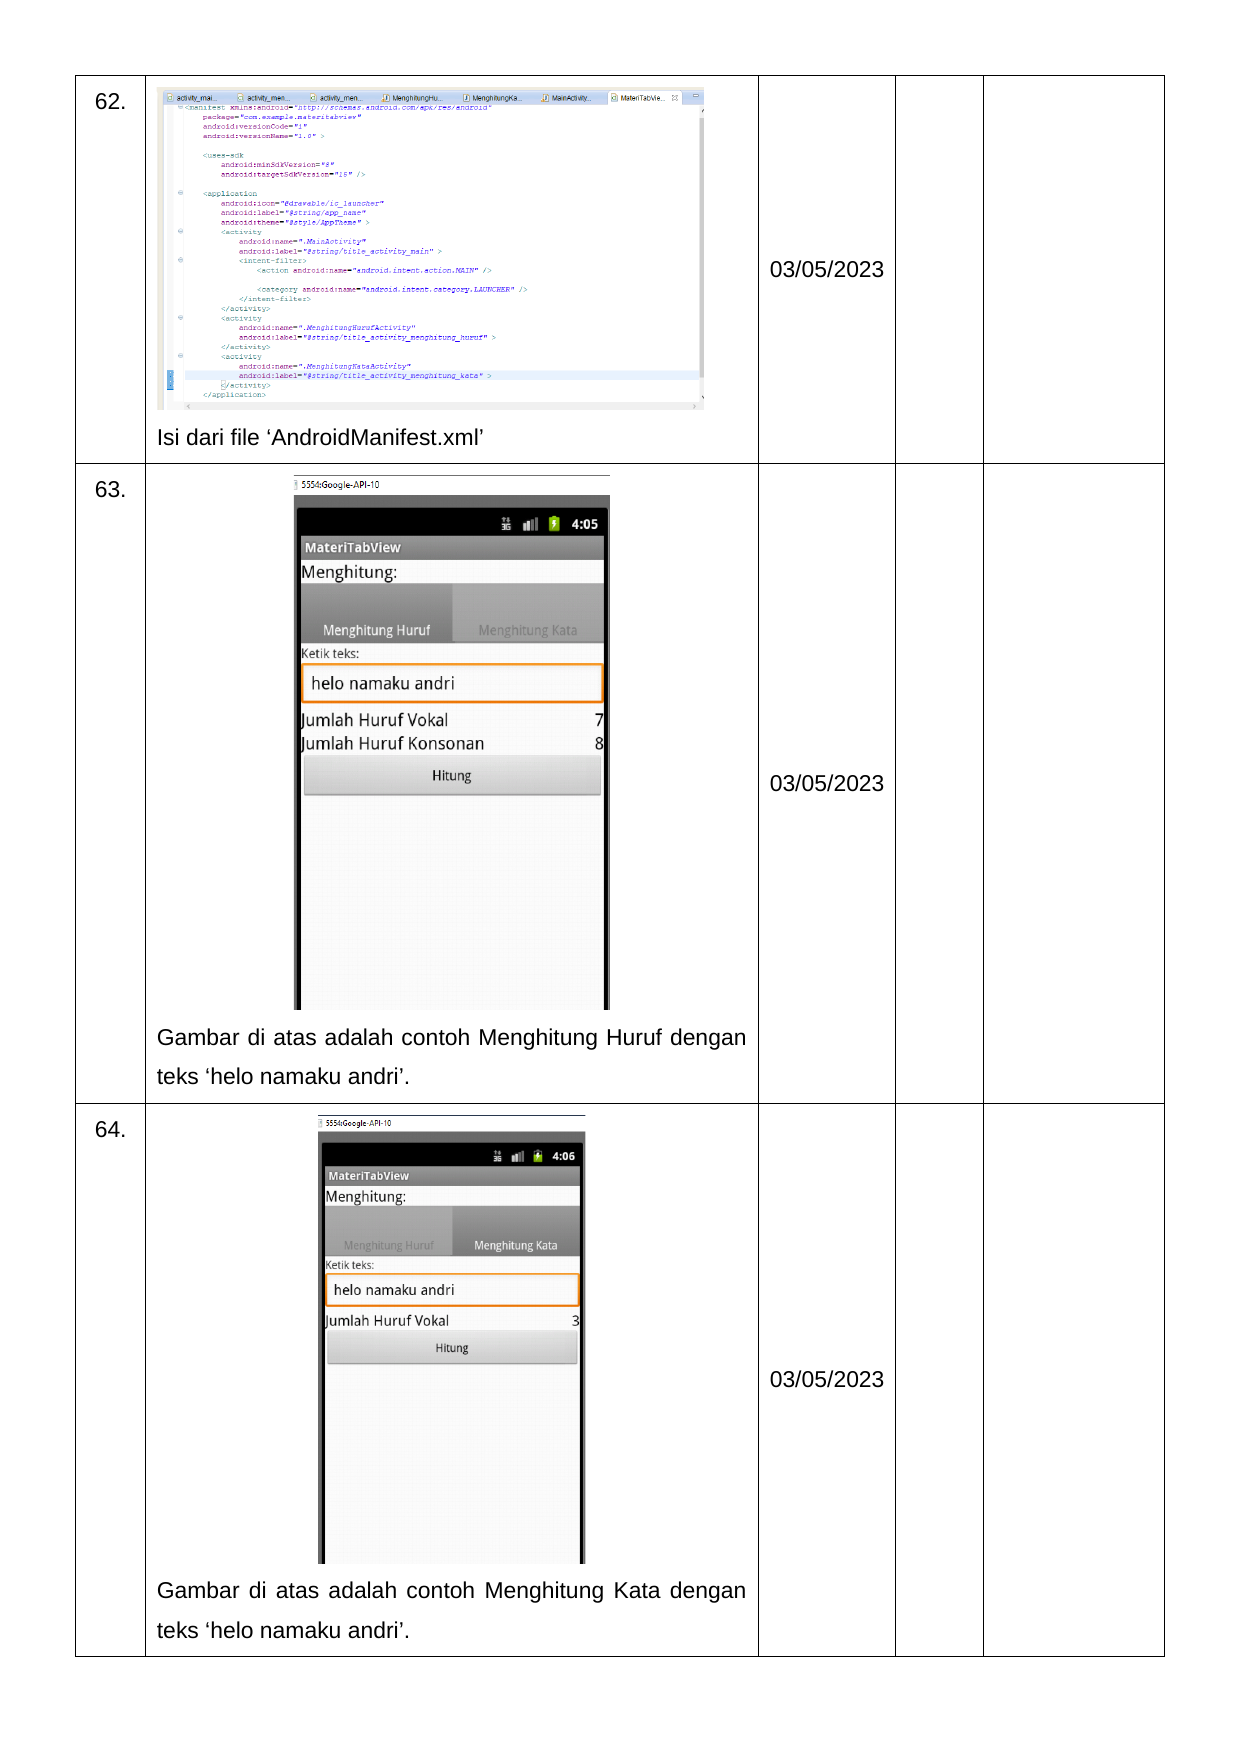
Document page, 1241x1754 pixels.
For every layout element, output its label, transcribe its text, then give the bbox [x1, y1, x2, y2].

table_cell Isi dari file ‘AndroidManifest.xml’ [146, 76, 758, 463]
table_cell 03/05/2023 [759, 464, 895, 1103]
table_cell 03/05/2023 [759, 1104, 895, 1656]
table_cell [896, 1104, 983, 1656]
table_cell [896, 76, 983, 463]
picture [156, 87, 704, 410]
table_cell 63. [76, 464, 145, 1103]
table_cell [984, 464, 1164, 1103]
table_cell 64. [76, 1104, 145, 1656]
table_cell Gambar di atas adalah contoh Menghitung Huruf dengan teks ‘helo namaku andri’. [146, 464, 758, 1103]
table_cell 03/05/2023 [759, 76, 895, 463]
table_cell [896, 464, 983, 1103]
picture [318, 1115, 586, 1564]
table_cell [984, 1104, 1164, 1656]
table_cell Gambar di atas adalah contoh Menghitung Kata dengan teks ‘helo namaku andri’. [146, 1104, 758, 1656]
table_cell 62. [76, 76, 145, 463]
table_cell [984, 76, 1164, 463]
picture [293, 475, 610, 1010]
